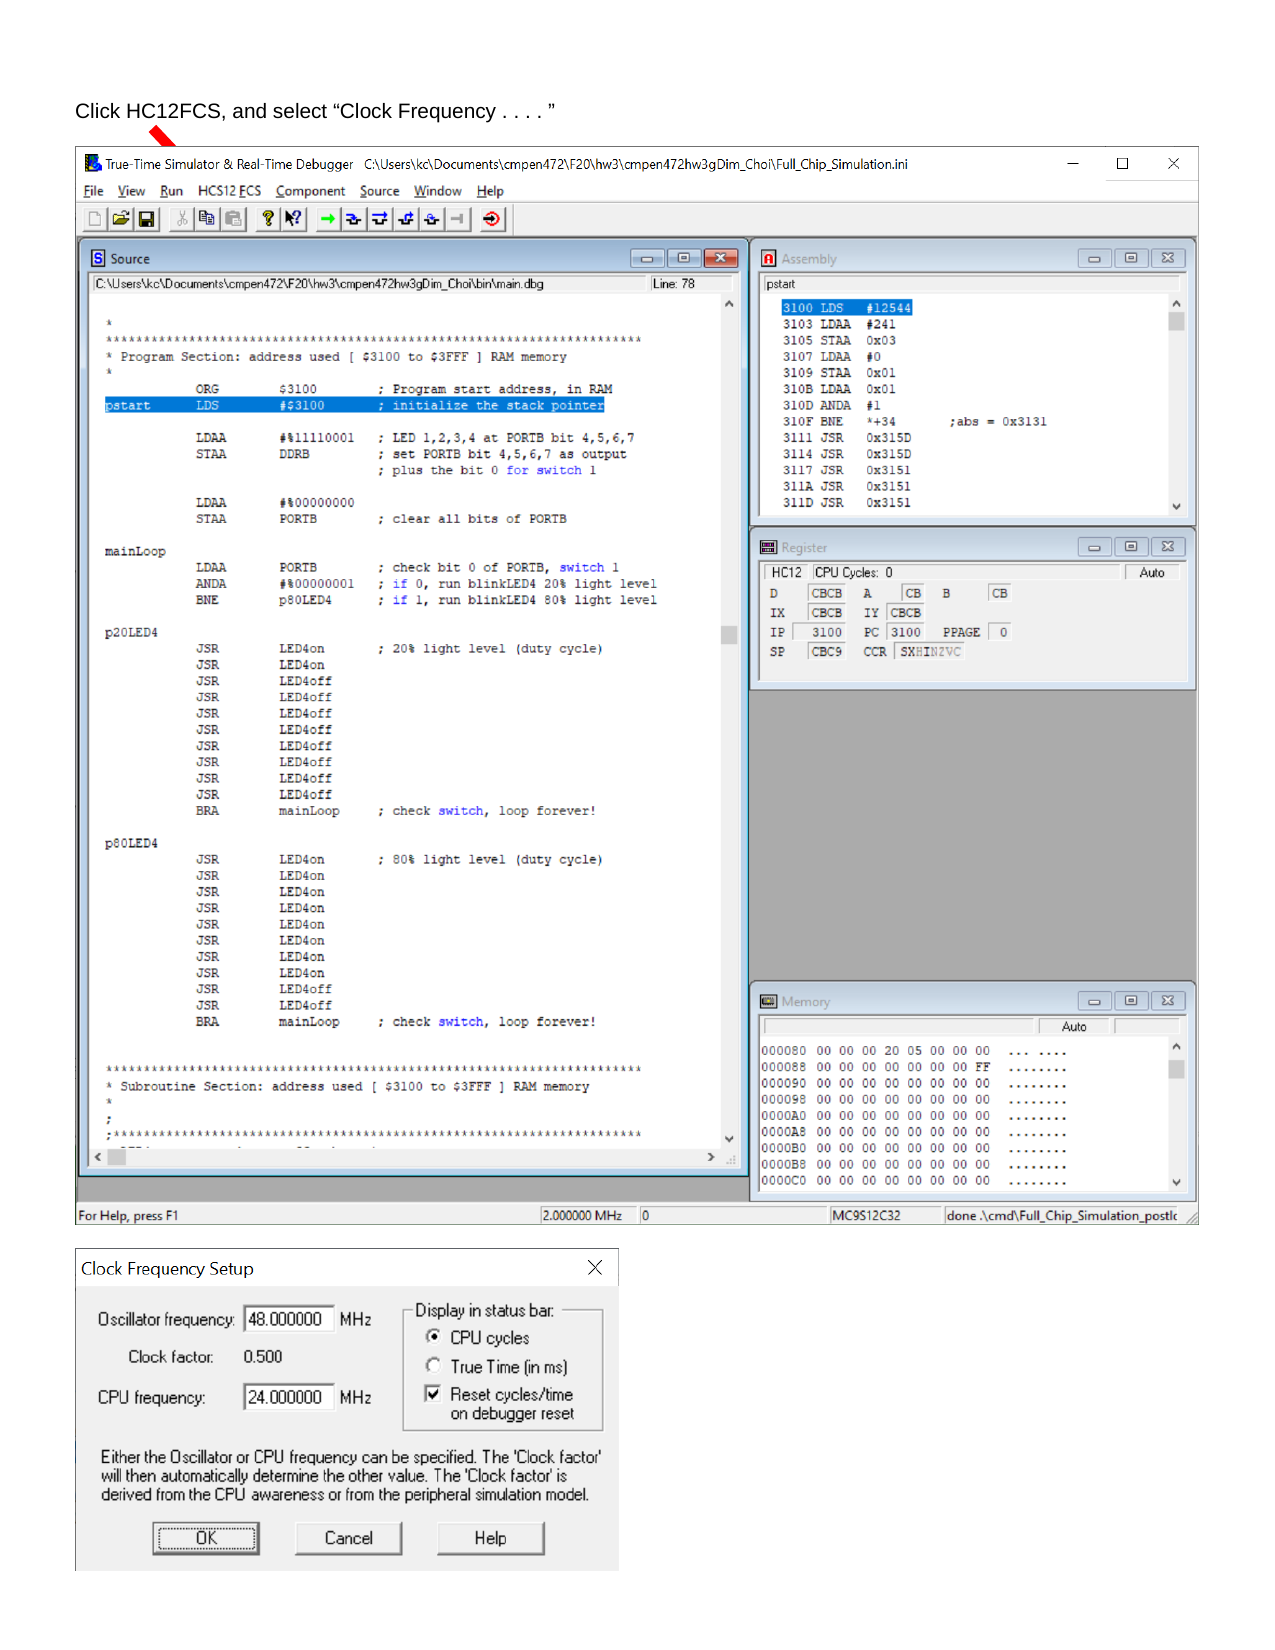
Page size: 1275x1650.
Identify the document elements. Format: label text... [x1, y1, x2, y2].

picture [75, 146, 1199, 1225]
picture [75, 1248, 619, 1571]
text Click HC12FCS, and select “Clock Frequency . . . . ” [75, 99, 1200, 123]
